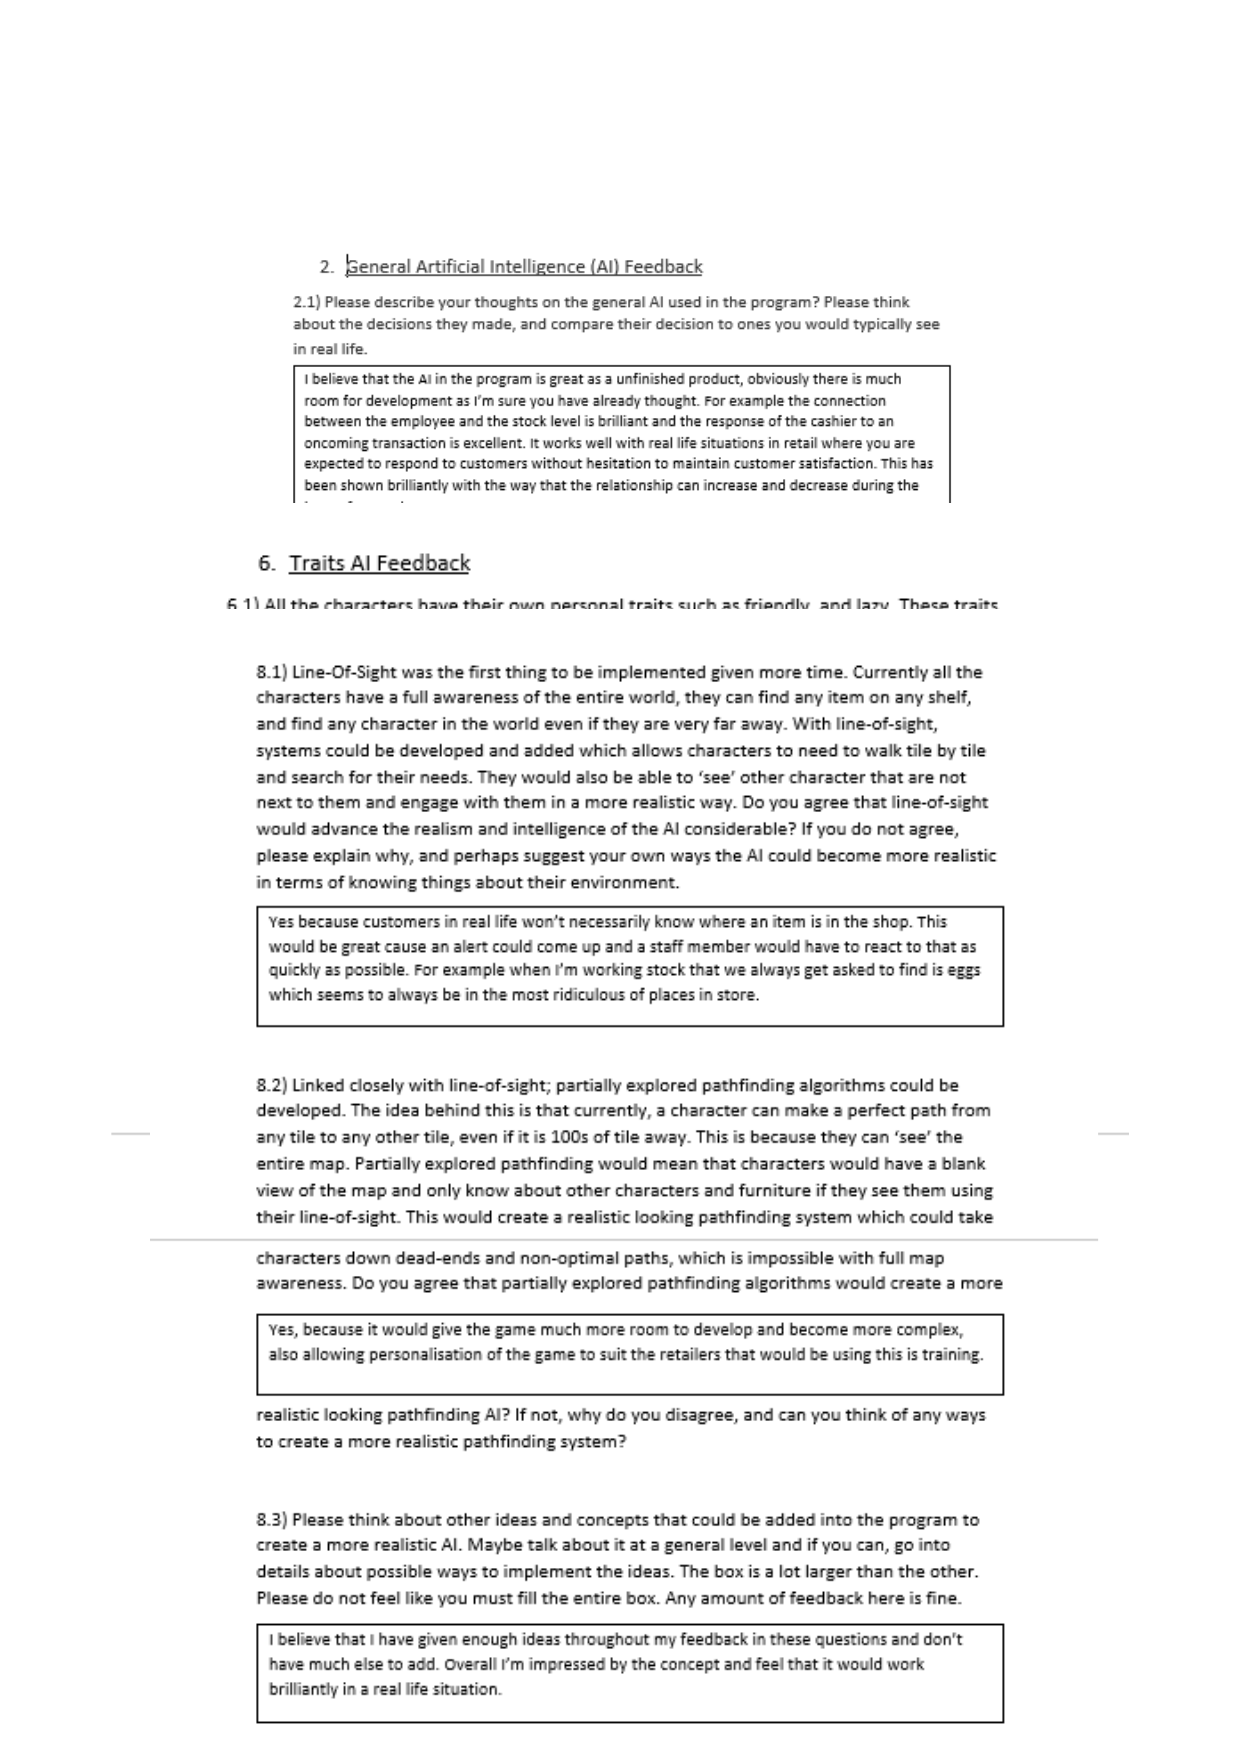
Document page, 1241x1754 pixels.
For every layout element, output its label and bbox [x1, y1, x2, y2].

picture [111, 234, 1129, 1754]
